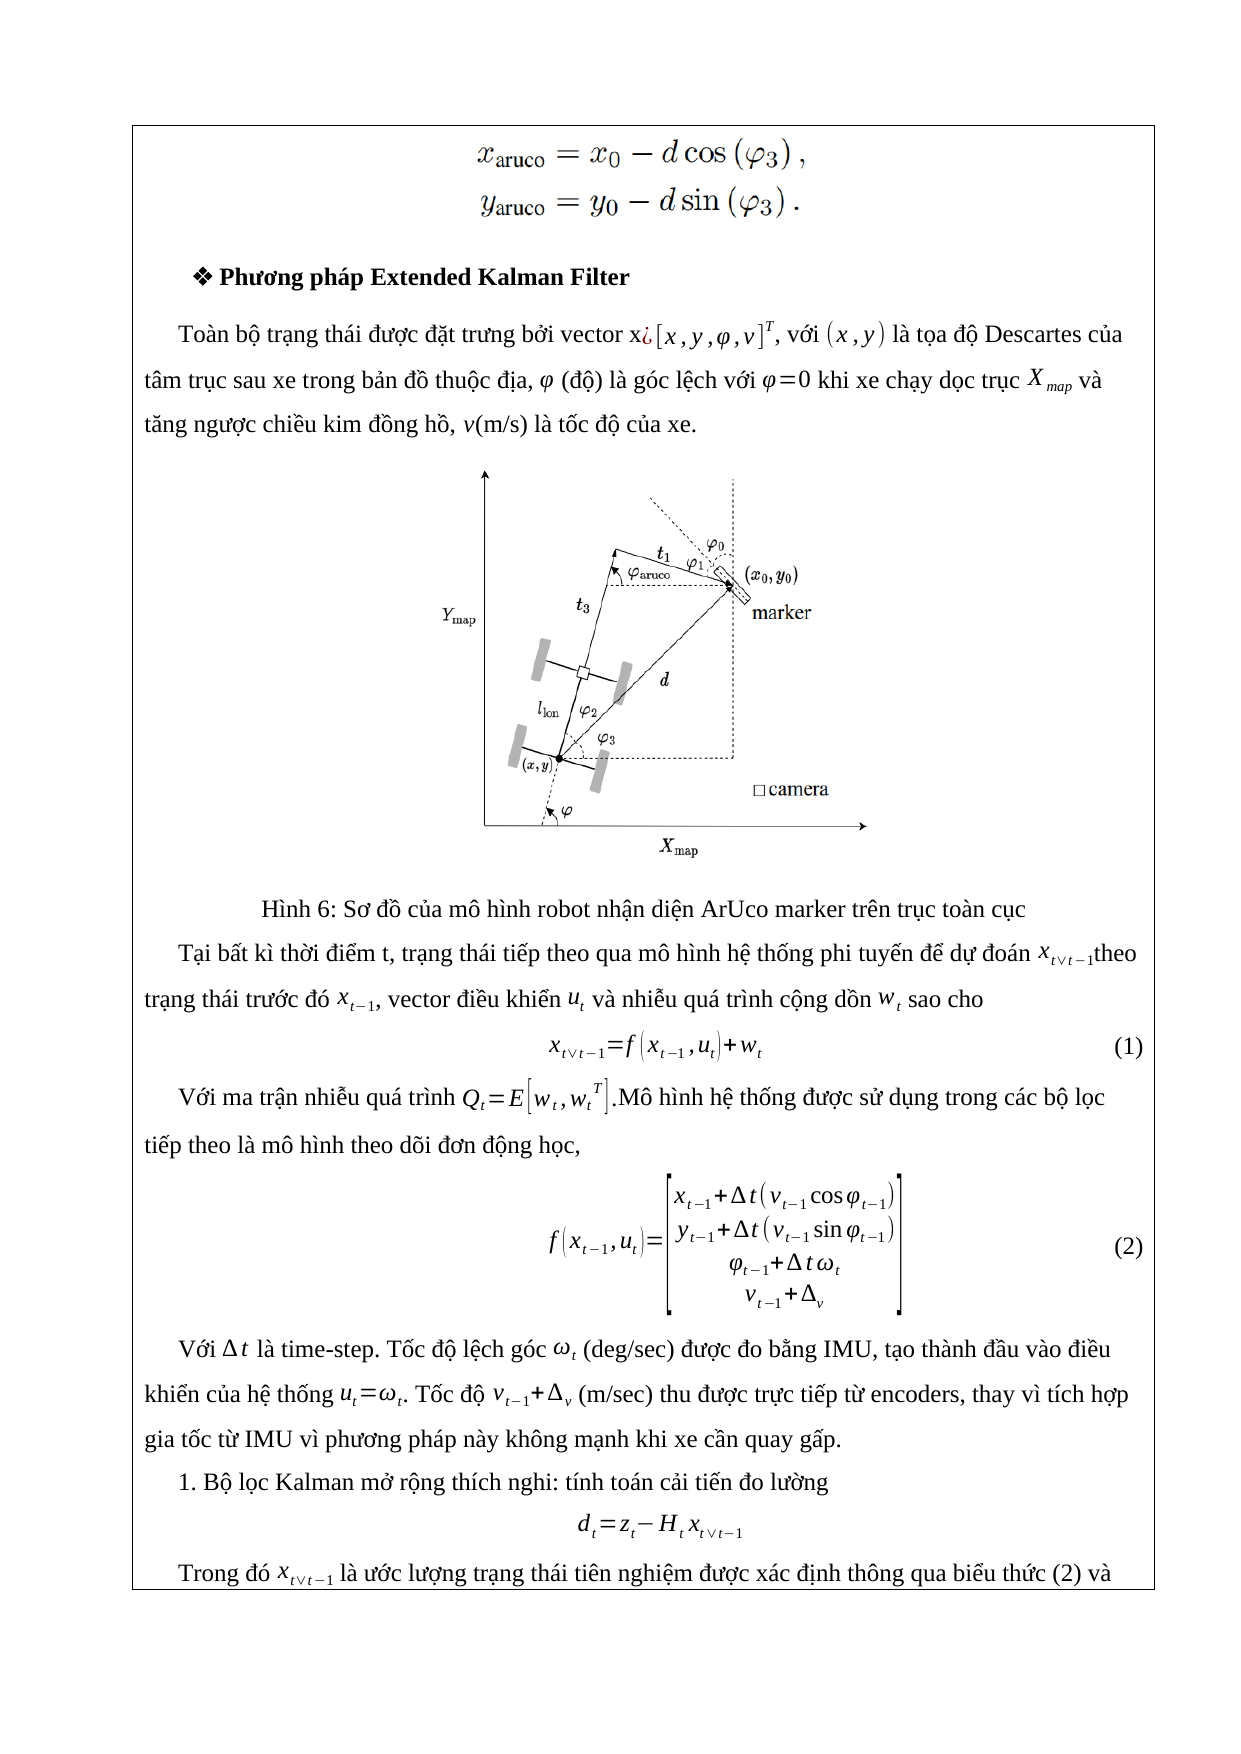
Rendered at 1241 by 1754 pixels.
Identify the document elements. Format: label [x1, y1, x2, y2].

picture [415, 452, 906, 879]
picture [469, 126, 818, 234]
table_cell [133, 126, 1154, 1588]
